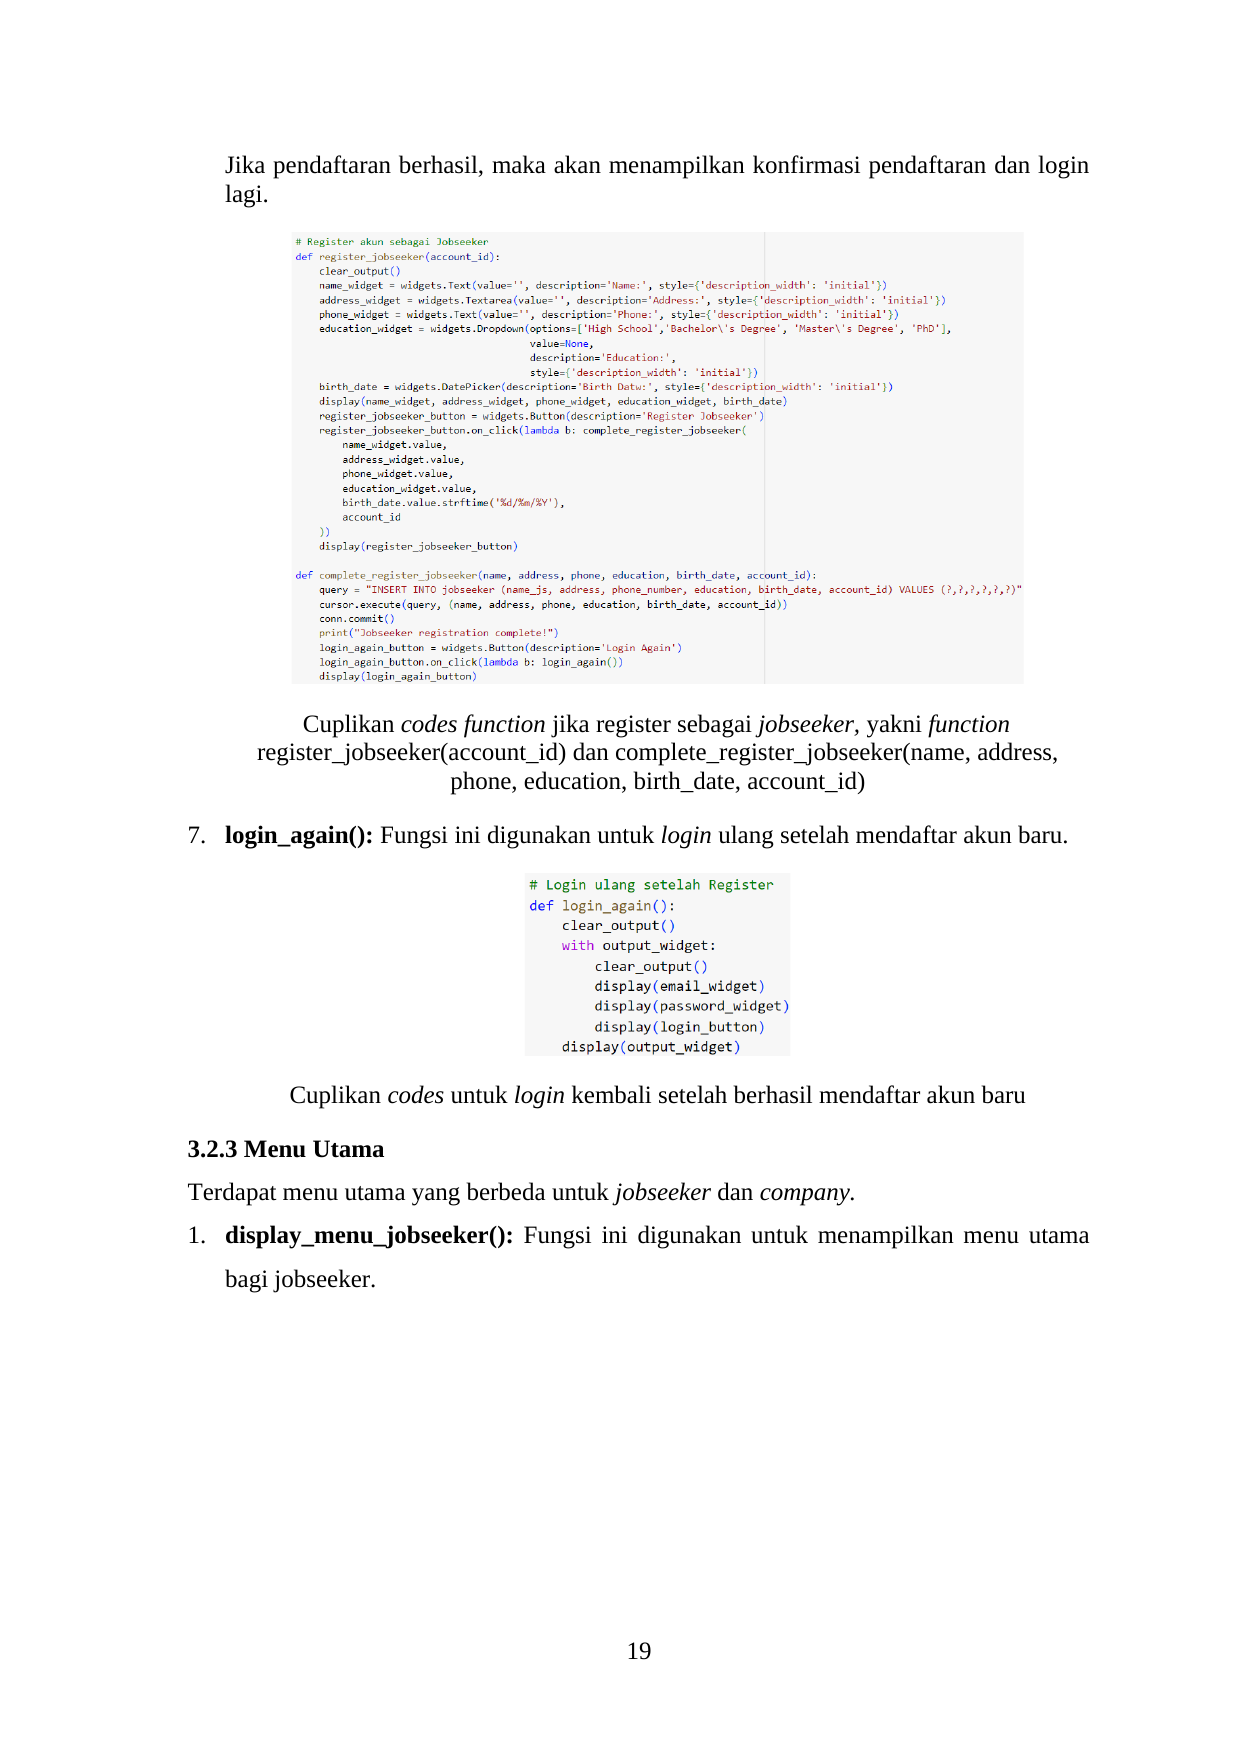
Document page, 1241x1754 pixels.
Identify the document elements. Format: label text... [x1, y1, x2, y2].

subtitle 3.2.3 Menu Utama [187, 1134, 1090, 1163]
text Terdapat menu utama yang berbeda untuk jobseeker dan company. [187, 1177, 1090, 1206]
list display_menu_jobseeker(): Fungsi ini digunakan untuk menampilkan menu utama bagi jobseeker. [187, 1221, 1090, 1292]
text Cuplikan codes function jika register sebagai jobseeker, yakni function register_jobseeker(account_id) dan complete_register_jobseeker(name, address, phone, education, birth_date, account_id) [225, 709, 1090, 795]
picture [291, 232, 1024, 684]
picture [524, 873, 791, 1056]
text Cuplikan codes untuk login kembali setelah berhasil mendaftar akun baru [225, 1081, 1090, 1109]
list login_again(): Fungsi ini digunakan untuk login ulang setelah mendaftar akun baru. [187, 820, 1090, 849]
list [187, 150, 1090, 207]
